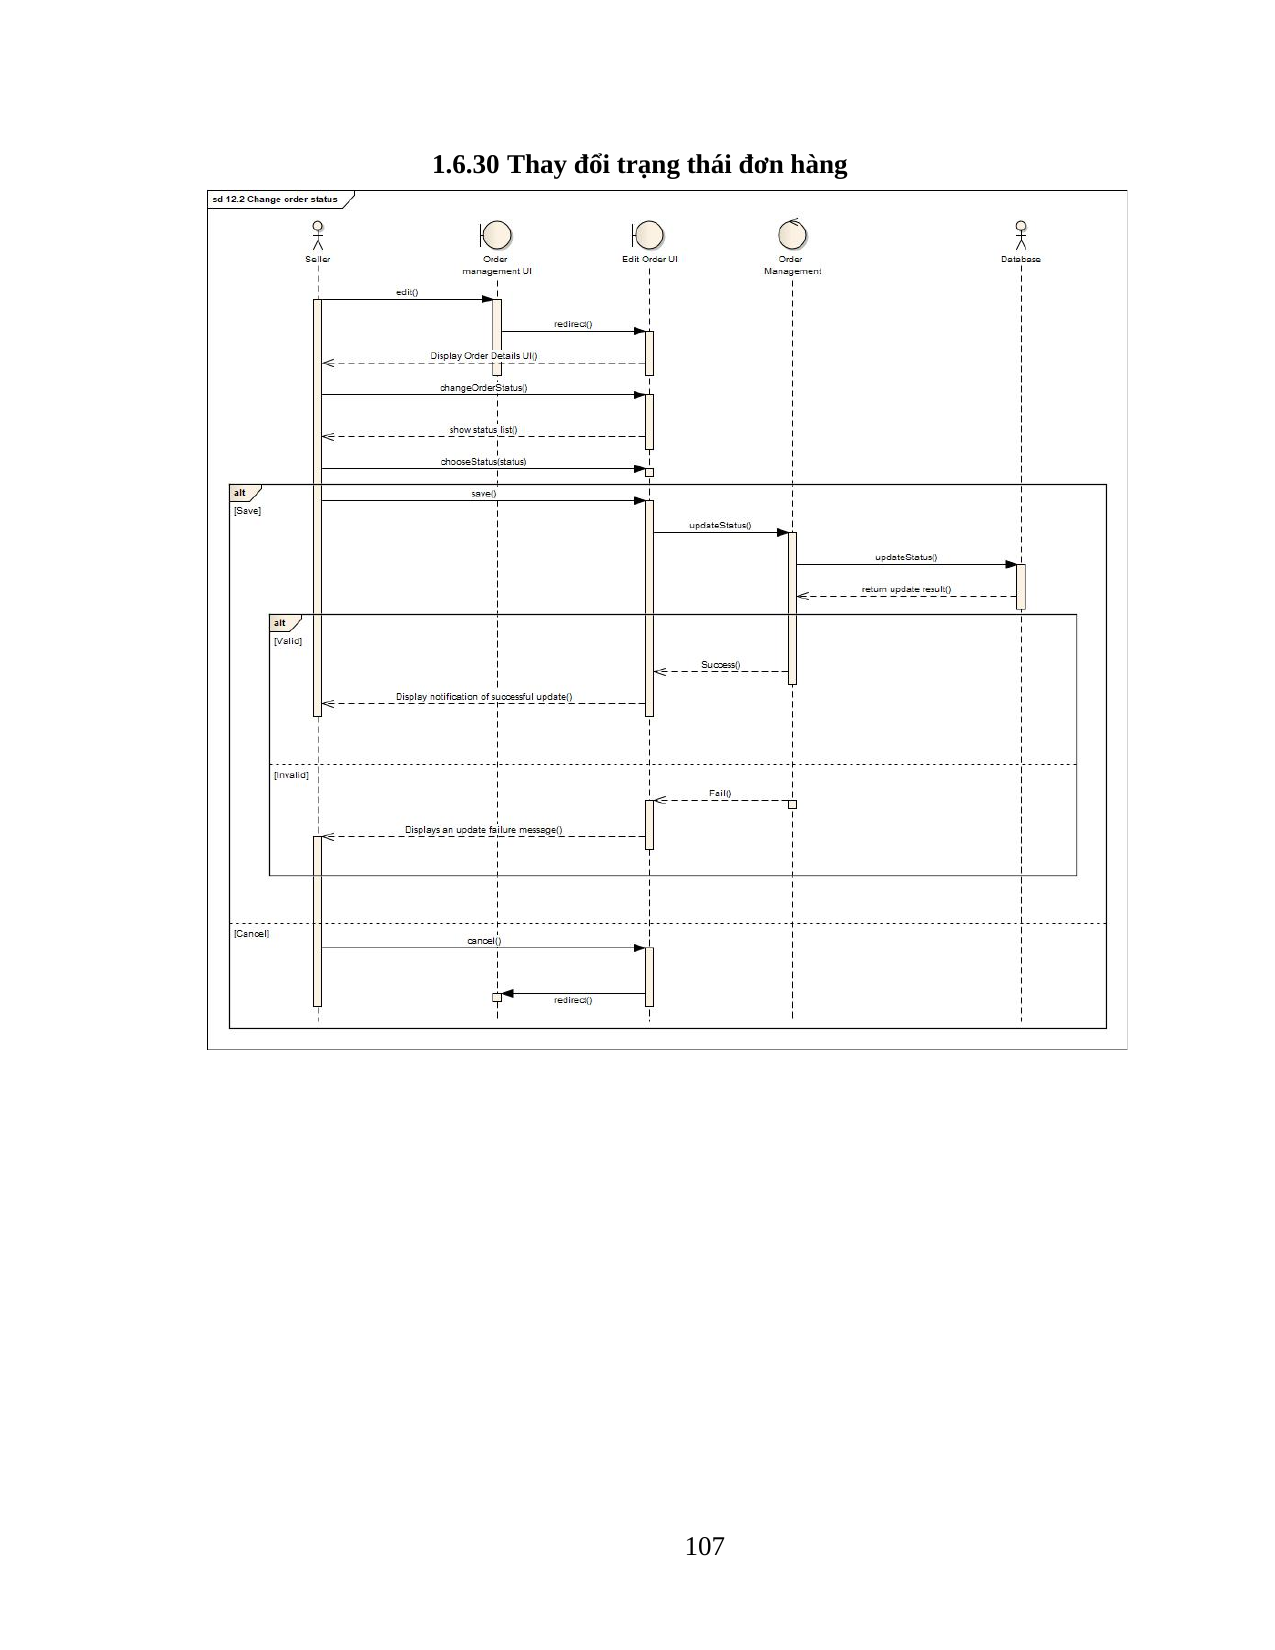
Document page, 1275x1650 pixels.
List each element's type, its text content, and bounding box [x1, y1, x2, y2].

subtitle Thay đổi trạng thái đơn hàng [357, 148, 1127, 179]
picture [206, 189, 1128, 1050]
